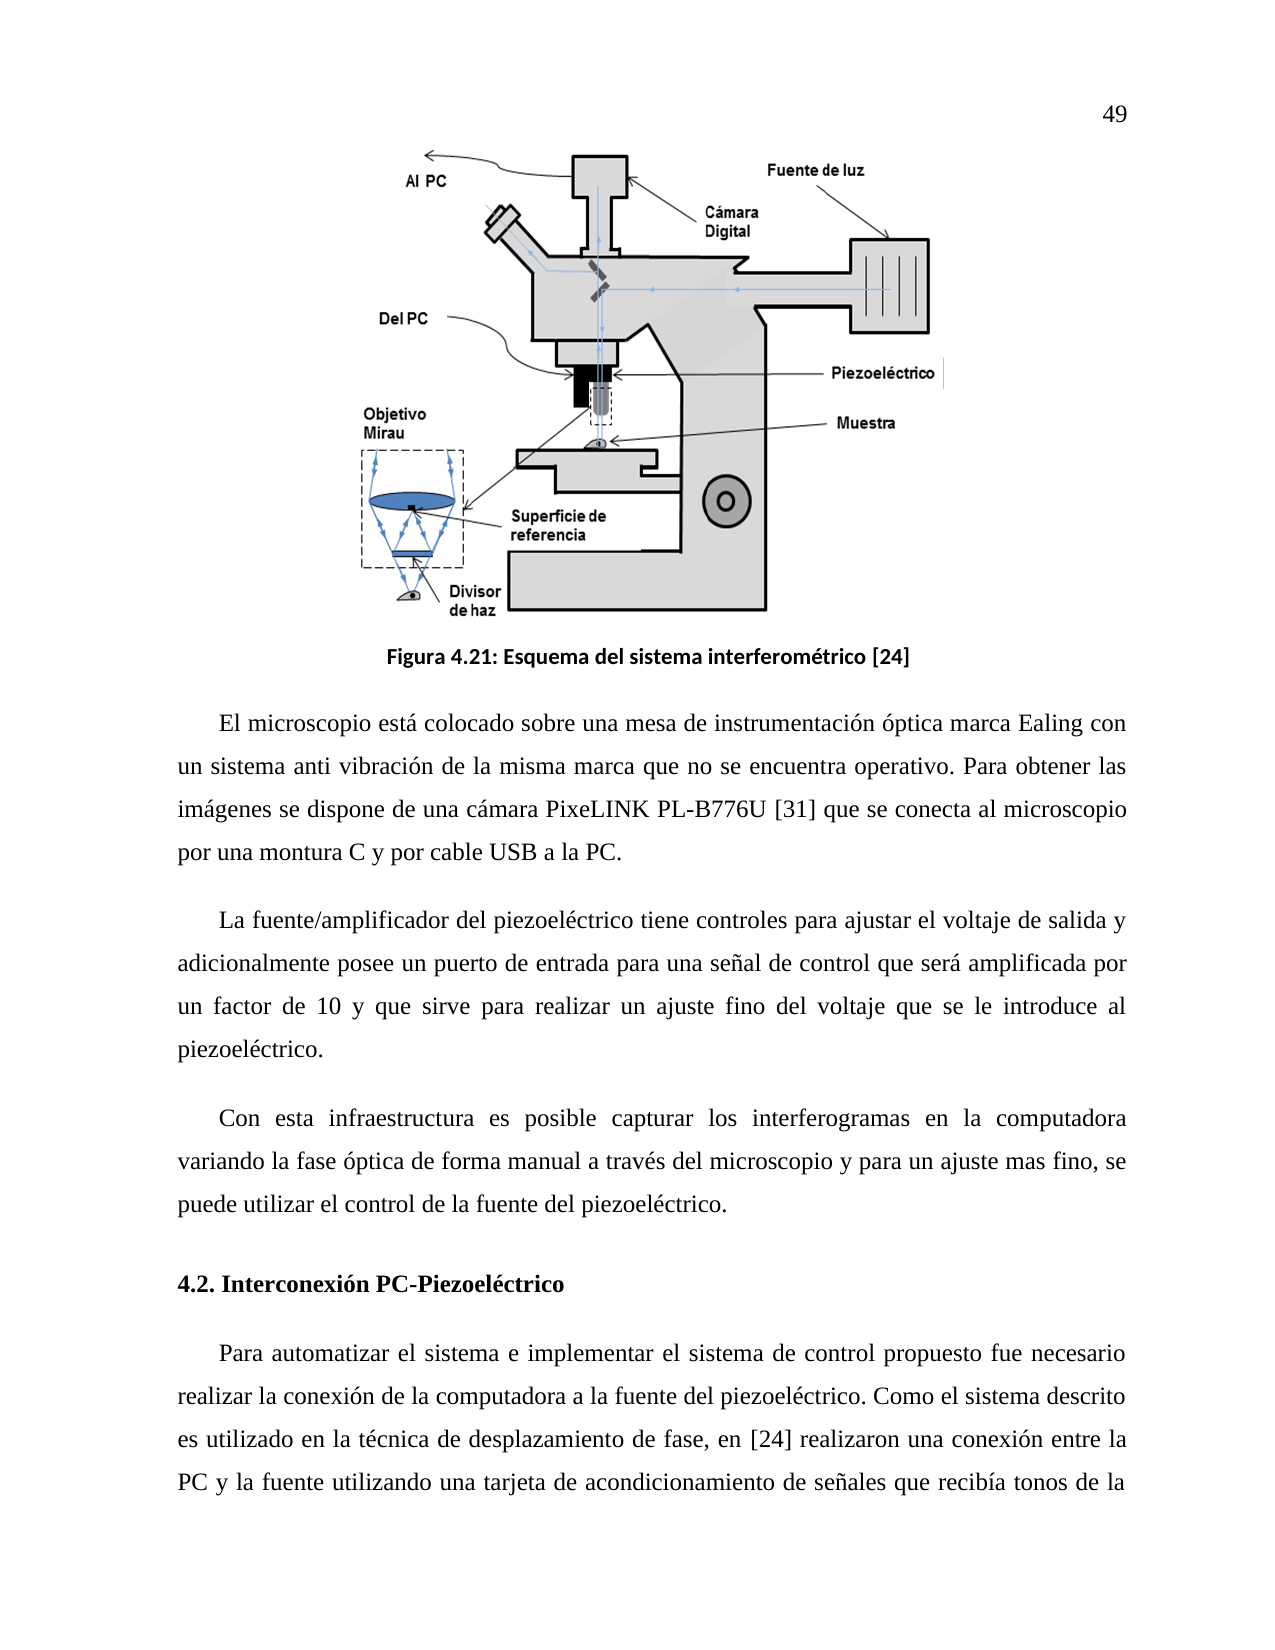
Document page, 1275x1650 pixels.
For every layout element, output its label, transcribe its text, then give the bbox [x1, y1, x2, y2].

text Con esta infraestructura es posible capturar los interferogramas en la computadora variando la fase óptica de forma manual a través del microscopio y para un ajuste mas fino, se puede utilizar el control de la fuente del piezoeléctrico. [177, 1103, 1127, 1218]
subtitle Interconexión PC-Piezoeléctrico [177, 1269, 1127, 1298]
picture [353, 147, 944, 630]
text El microscopio está colocado sobre una mesa de instrumentación óptica marca Ealing con un sistema anti vibración de la misma marca que no se encuentra operativo. Para obtener las imágenes se dispone de una cámara PixeLINK PL-B776U [31] que se conecta al microscopio por una montura C y por cable USB a la PC. [177, 708, 1127, 866]
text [177, 1338, 1127, 1496]
text La fuente/amplificador del piezoeléctrico tiene controles para ajustar el voltaje de salida y adicionalmente posee un puerto de entrada para una señal de control que será amplificada por un factor de 10 y que sirve para realizar un ajuste fino del voltaje que se le introduce al piezoeléctrico. [177, 905, 1127, 1063]
